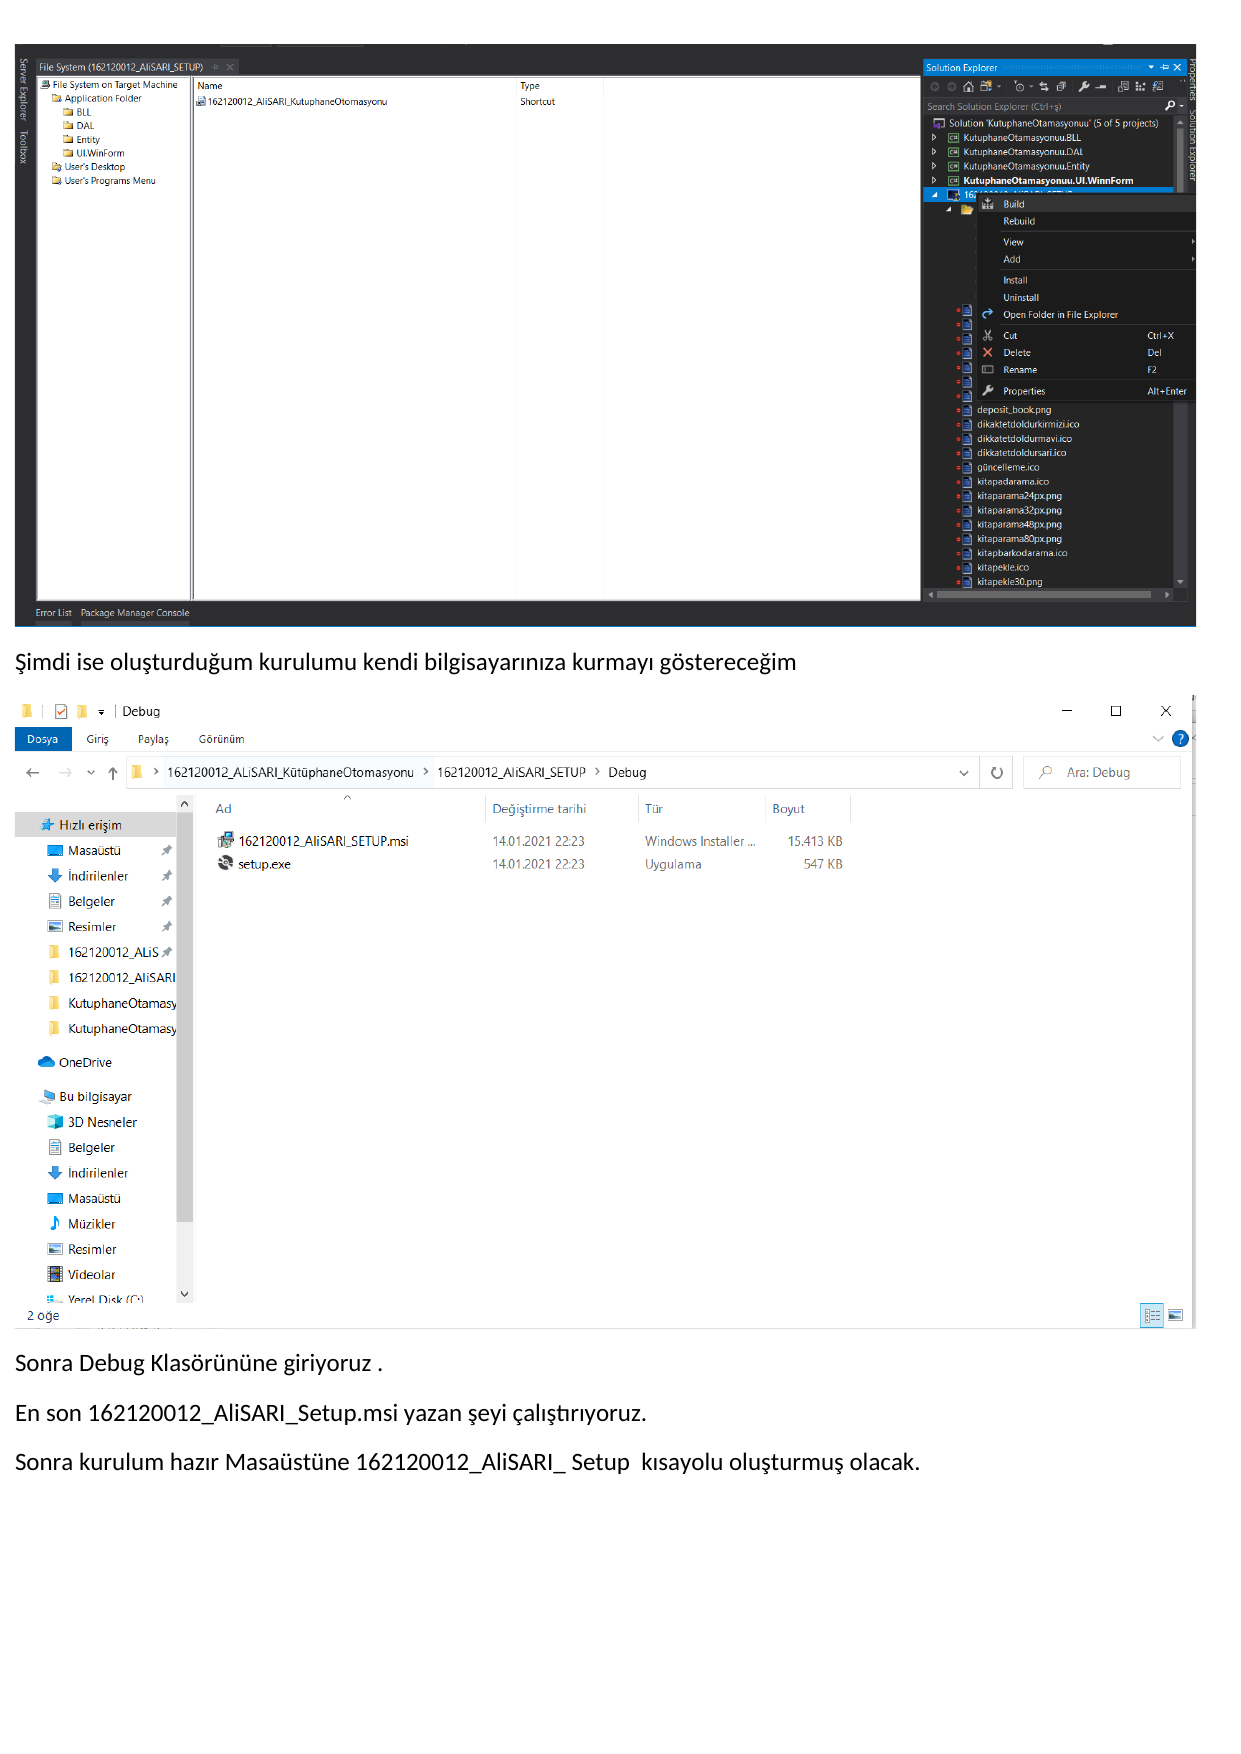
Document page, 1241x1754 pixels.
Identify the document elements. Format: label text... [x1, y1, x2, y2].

picture [14, 695, 1197, 1329]
text En son 162120012_AliSARI_Setup.msi yazan şeyi çalıştırıyoruz. [15, 1397, 1211, 1427]
text Sonra kurulum hazır Masaüstüne 162120012_AliSARI_ Setup kısayolu oluşturmuş olacak. [15, 1446, 1211, 1477]
picture [14, 44, 1197, 627]
text Şimdi ise oluşturduğum kurulumu kendi bilgisayarınıza kurmayı göstereceğim [15, 646, 1211, 676]
text Sonra Debug Klasörününe giriyoruz . [15, 1347, 1211, 1378]
